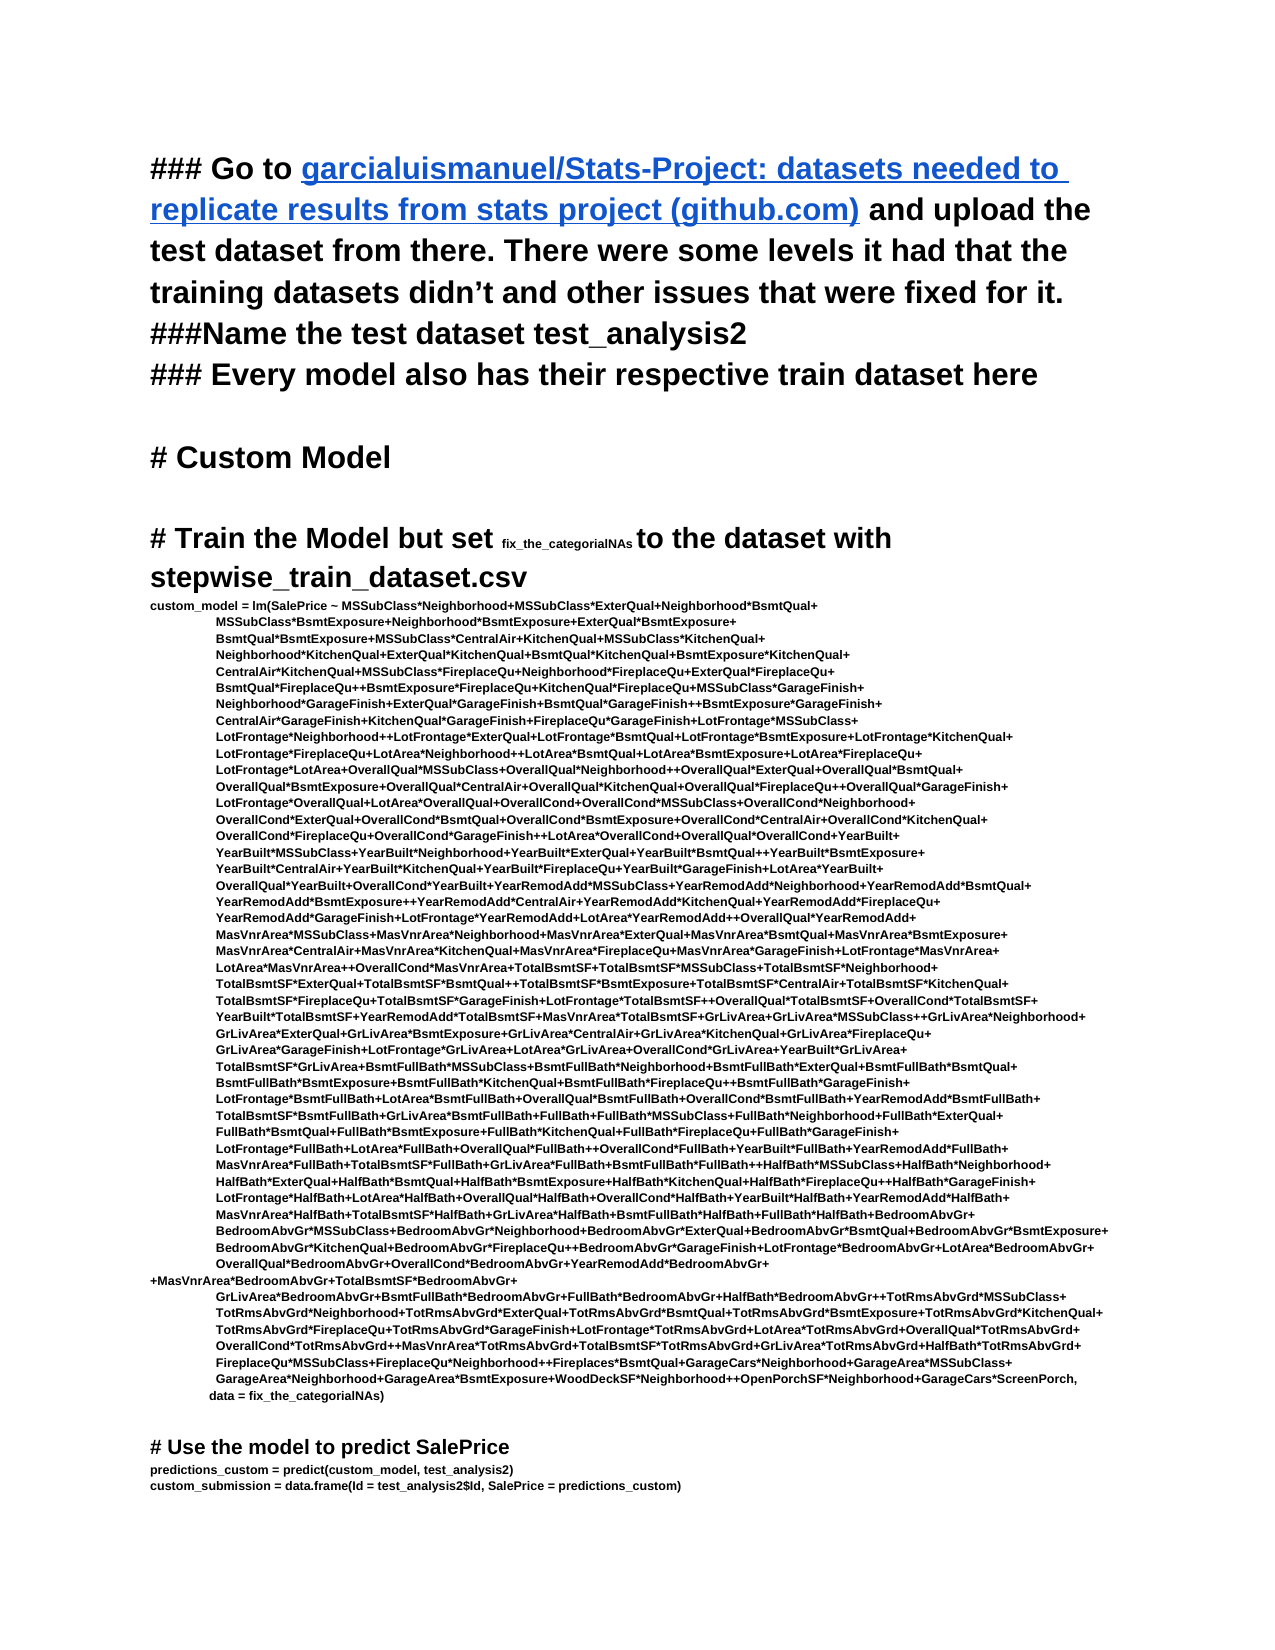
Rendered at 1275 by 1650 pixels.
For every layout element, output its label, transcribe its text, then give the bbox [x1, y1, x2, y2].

text OverallCond*TotRmsAbvGrd++MasVnrArea*TotRmsAbvGrd+TotalBsmtSF*TotRmsAbvGrd+GrLivArea*TotRmsAbvGrd+HalfBath*TotRmsAbvGrd+ [150, 1339, 1125, 1353]
text CentralAir*GarageFinish+KitchenQual*GarageFinish+FireplaceQu*GarageFinish+LotFrontage*MSSubClass+ [150, 713, 1125, 728]
text YearBuilt*TotalBsmtSF+YearRemodAdd*TotalBsmtSF+MasVnrArea*TotalBsmtSF+GrLivArea+GrLivArea*MSSubClass++GrLivArea*Neighborhood+ [150, 1010, 1125, 1024]
text GrLivArea*ExterQual+GrLivArea*BsmtExposure+GrLivArea*CentralAir+GrLivArea*KitchenQual+GrLivArea*FireplaceQu+ [150, 1026, 1125, 1041]
text OverallQual*BsmtExposure+OverallQual*CentralAir+OverallQual*KitchenQual+OverallQual*FireplaceQu++OverallQual*GarageFinish+ [150, 779, 1125, 794]
text # Train the Model but set fix_the_categorialNAs to the dataset with stepwise_train_dataset.csv [150, 521, 1125, 593]
text GrLivArea*BedroomAbvGr+BsmtFullBath*BedroomAbvGr+FullBath*BedroomAbvGr+HalfBath*BedroomAbvGr++TotRmsAbvGrd*MSSubClass+ [150, 1289, 1125, 1304]
text Neighborhood*KitchenQual+ExterQual*KitchenQual+BsmtQual*KitchenQual+BsmtExposure*KitchenQual+ [150, 648, 1125, 662]
text data = fix_the_categorialNAs) [150, 1388, 1125, 1403]
text predictions_custom = predict(custom_model, test_analysis2) [150, 1462, 1125, 1477]
text # Custom Model [150, 439, 1125, 475]
text TotalBsmtSF*GrLivArea+BsmtFullBath*MSSubClass+BsmtFullBath*Neighborhood+BsmtFullBath*ExterQual+BsmtFullBath*BsmtQual+ [150, 1059, 1125, 1073]
text GarageArea*Neighborhood+GarageArea*BsmtExposure+WoodDeckSF*Neighborhood++OpenPorchSF*Neighborhood+GarageCars*ScreenPorch, [150, 1372, 1125, 1386]
text GrLivArea*GarageFinish+LotFrontage*GrLivArea+LotArea*GrLivArea+OverallCond*GrLivArea+YearBuilt*GrLivArea+ [150, 1043, 1125, 1057]
text BsmtQual*BsmtExposure+MSSubClass*CentralAir+KitchenQual+MSSubClass*KitchenQual+ [150, 631, 1125, 646]
text LotFrontage*LotArea+OverallQual*MSSubClass+OverallQual*Neighborhood++OverallQual*ExterQual+OverallQual*BsmtQual+ [150, 763, 1125, 777]
text YearRemodAdd*GarageFinish+LotFrontage*YearRemodAdd+LotArea*YearRemodAdd++OverallQual*YearRemodAdd+ [150, 911, 1125, 925]
text LotFrontage*OverallQual+LotArea*OverallQual+OverallCond+OverallCond*MSSubClass+OverallCond*Neighborhood+ [150, 796, 1125, 810]
text FireplaceQu*MSSubClass+FireplaceQu*Neighborhood++Fireplaces*BsmtQual+GarageCars*Neighborhood+GarageArea*MSSubClass+ [150, 1355, 1125, 1370]
text MSSubClass*BsmtExposure+Neighborhood*BsmtExposure+ExterQual*BsmtExposure+ [150, 615, 1125, 629]
text LotFrontage*Neighborhood++LotFrontage*ExterQual+LotFrontage*BsmtQual+LotFrontage*BsmtExposure+LotFrontage*KitchenQual+ [150, 730, 1125, 744]
text OverallCond*FireplaceQu+OverallCond*GarageFinish++LotArea*OverallCond+OverallQual*OverallCond+YearBuilt+ [150, 829, 1125, 843]
text BedroomAbvGr*KitchenQual+BedroomAbvGr*FireplaceQu++BedroomAbvGr*GarageFinish+LotFrontage*BedroomAbvGr+LotArea*BedroomAbvGr+ [150, 1240, 1125, 1254]
text TotRmsAbvGrd*Neighborhood+TotRmsAbvGrd*ExterQual+TotRmsAbvGrd*BsmtQual+TotRmsAbvGrd*BsmtExposure+TotRmsAbvGrd*KitchenQual+ [150, 1306, 1125, 1320]
text FullBath*BsmtQual+FullBath*BsmtExposure+FullBath*KitchenQual+FullBath*FireplaceQu+FullBath*GarageFinish+ [150, 1125, 1125, 1139]
text LotFrontage*FullBath+LotArea*FullBath+OverallQual*FullBath++OverallCond*FullBath+YearBuilt*FullBath+YearRemodAdd*FullBath+ [150, 1141, 1125, 1156]
text YearRemodAdd*BsmtExposure++YearRemodAdd*CentralAir+YearRemodAdd*KitchenQual+YearRemodAdd*FireplaceQu+ [150, 894, 1125, 909]
text OverallQual*YearBuilt+OverallCond*YearBuilt+YearRemodAdd*MSSubClass+YearRemodAdd*Neighborhood+YearRemodAdd*BsmtQual+ [150, 878, 1125, 892]
text LotFrontage*FireplaceQu+LotArea*Neighborhood++LotArea*BsmtQual+LotArea*BsmtExposure+LotArea*FireplaceQu+ [150, 746, 1125, 761]
text MasVnrArea*CentralAir+MasVnrArea*KitchenQual+MasVnrArea*FireplaceQu+MasVnrArea*GarageFinish+LotFrontage*MasVnrArea+ [150, 944, 1125, 958]
text TotalBsmtSF*ExterQual+TotalBsmtSF*BsmtQual++TotalBsmtSF*BsmtExposure+TotalBsmtSF*CentralAir+TotalBsmtSF*KitchenQual+ [150, 977, 1125, 991]
text custom_submission = data.frame(Id = test_analysis2$Id, SalePrice = predictions_custom) [150, 1479, 1125, 1493]
text custom_model = lm(SalePrice ~ MSSubClass*Neighborhood+MSSubClass*ExterQual+Neighborhood*BsmtQual+ [150, 598, 1125, 613]
text MasVnrArea*FullBath+TotalBsmtSF*FullBath+GrLivArea*FullBath+BsmtFullBath*FullBath++HalfBath*MSSubClass+HalfBath*Neighborhood+ [150, 1158, 1125, 1172]
text OverallCond*ExterQual+OverallCond*BsmtQual+OverallCond*BsmtExposure+OverallCond*CentralAir+OverallCond*KitchenQual+ [150, 812, 1125, 827]
text MasVnrArea*MSSubClass+MasVnrArea*Neighborhood+MasVnrArea*ExterQual+MasVnrArea*BsmtQual+MasVnrArea*BsmtExposure+ [150, 927, 1125, 942]
text ###Name the test dataset test_analysis2 [150, 315, 1125, 351]
text TotRmsAbvGrd*FireplaceQu+TotRmsAbvGrd*GarageFinish+LotFrontage*TotRmsAbvGrd+LotArea*TotRmsAbvGrd+OverallQual*TotRmsAbvGrd+ [150, 1322, 1125, 1337]
text OverallQual*BedroomAbvGr+OverallCond*BedroomAbvGr+YearRemodAdd*BedroomAbvGr++MasVnrArea*BedroomAbvGr+TotalBsmtSF*BedroomAbvGr+ [150, 1257, 1125, 1287]
text ### Every model also has their respective train dataset here [150, 356, 1125, 392]
text LotArea*MasVnrArea++OverallCond*MasVnrArea+TotalBsmtSF+TotalBsmtSF*MSSubClass+TotalBsmtSF*Neighborhood+ [150, 960, 1125, 975]
text MasVnrArea*HalfBath+TotalBsmtSF*HalfBath+GrLivArea*HalfBath+BsmtFullBath*HalfBath+FullBath*HalfBath+BedroomAbvGr+ [150, 1207, 1125, 1222]
text BedroomAbvGr*MSSubClass+BedroomAbvGr*Neighborhood+BedroomAbvGr*ExterQual+BedroomAbvGr*BsmtQual+BedroomAbvGr*BsmtExposure+ [150, 1224, 1125, 1238]
text BsmtFullBath*BsmtExposure+BsmtFullBath*KitchenQual+BsmtFullBath*FireplaceQu++BsmtFullBath*GarageFinish+ [150, 1076, 1125, 1090]
text CentralAir*KitchenQual+MSSubClass*FireplaceQu+Neighborhood*FireplaceQu+ExterQual*FireplaceQu+ [150, 664, 1125, 678]
text TotalBsmtSF*BsmtFullBath+GrLivArea*BsmtFullBath+FullBath+FullBath*MSSubClass+FullBath*Neighborhood+FullBath*ExterQual+ [150, 1108, 1125, 1123]
text HalfBath*ExterQual+HalfBath*BsmtQual+HalfBath*BsmtExposure+HalfBath*KitchenQual+HalfBath*FireplaceQu++HalfBath*GarageFinish+ [150, 1174, 1125, 1189]
text YearBuilt*MSSubClass+YearBuilt*Neighborhood+YearBuilt*ExterQual+YearBuilt*BsmtQual++YearBuilt*BsmtExposure+ [150, 845, 1125, 859]
text LotFrontage*BsmtFullBath+LotArea*BsmtFullBath+OverallQual*BsmtFullBath+OverallCond*BsmtFullBath+YearRemodAdd*BsmtFullBath+ [150, 1092, 1125, 1106]
text # Use the model to predict SalePrice [150, 1435, 1125, 1459]
text TotalBsmtSF*FireplaceQu+TotalBsmtSF*GarageFinish+LotFrontage*TotalBsmtSF++OverallQual*TotalBsmtSF+OverallCond*TotalBsmtSF+ [150, 993, 1125, 1008]
text Neighborhood*GarageFinish+ExterQual*GarageFinish+BsmtQual*GarageFinish++BsmtExposure*GarageFinish+ [150, 697, 1125, 711]
text YearBuilt*CentralAir+YearBuilt*KitchenQual+YearBuilt*FireplaceQu+YearBuilt*GarageFinish+LotArea*YearBuilt+ [150, 862, 1125, 876]
text ### Go to garcialuismanuel/Stats-Project: datasets needed to replicate results from stats project (github.com) and upload the test dataset from there. There were some levels it had that the training datasets didn’t and other issues that were fixed for it. [150, 150, 1125, 310]
text LotFrontage*HalfBath+LotArea*HalfBath+OverallQual*HalfBath+OverallCond*HalfBath+YearBuilt*HalfBath+YearRemodAdd*HalfBath+ [150, 1191, 1125, 1205]
text BsmtQual*FireplaceQu++BsmtExposure*FireplaceQu+KitchenQual*FireplaceQu+MSSubClass*GarageFinish+ [150, 681, 1125, 695]
